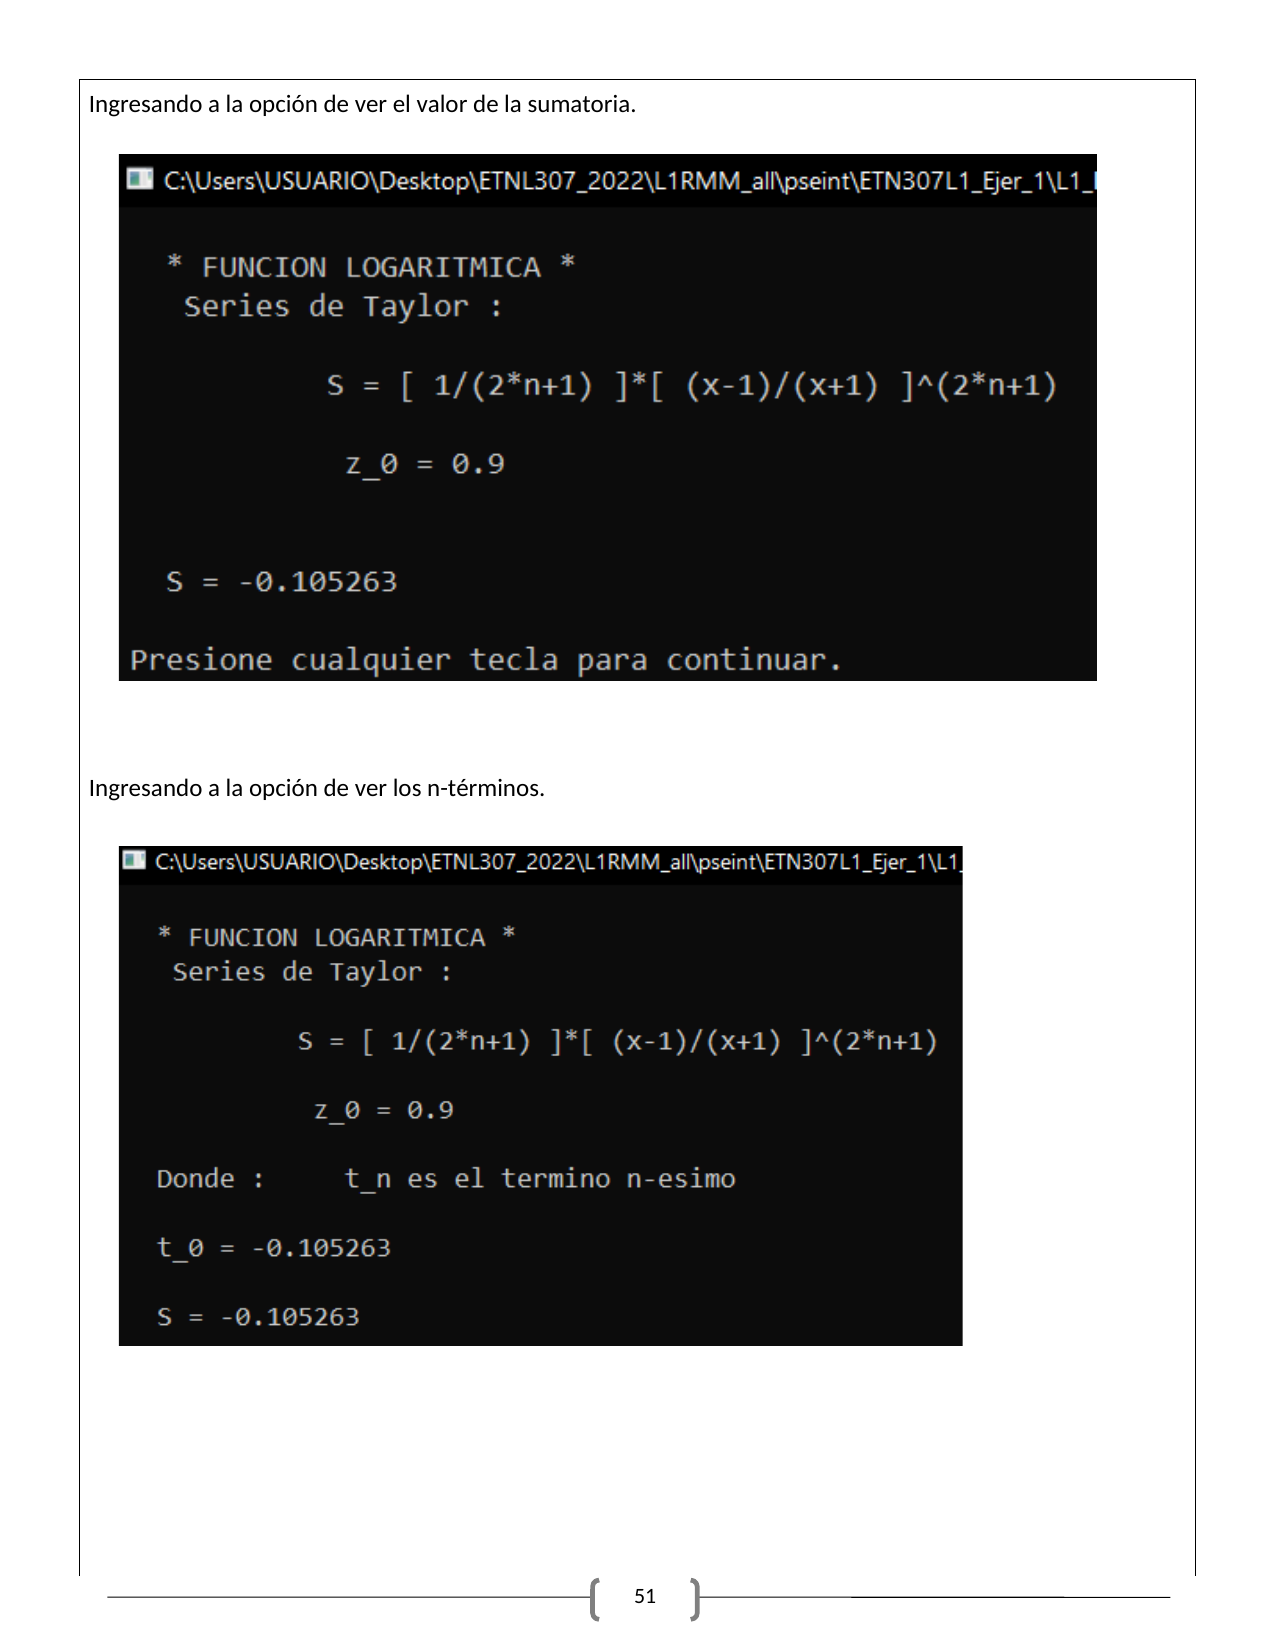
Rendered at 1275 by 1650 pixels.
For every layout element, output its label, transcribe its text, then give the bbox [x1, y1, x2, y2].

picture [118, 154, 1097, 681]
text Ingresando a la opción de ver el valor de la sumatoria. [89, 89, 1186, 119]
picture [118, 846, 963, 1346]
text Ingresando a la opción de ver los n-términos. [89, 772, 1186, 803]
